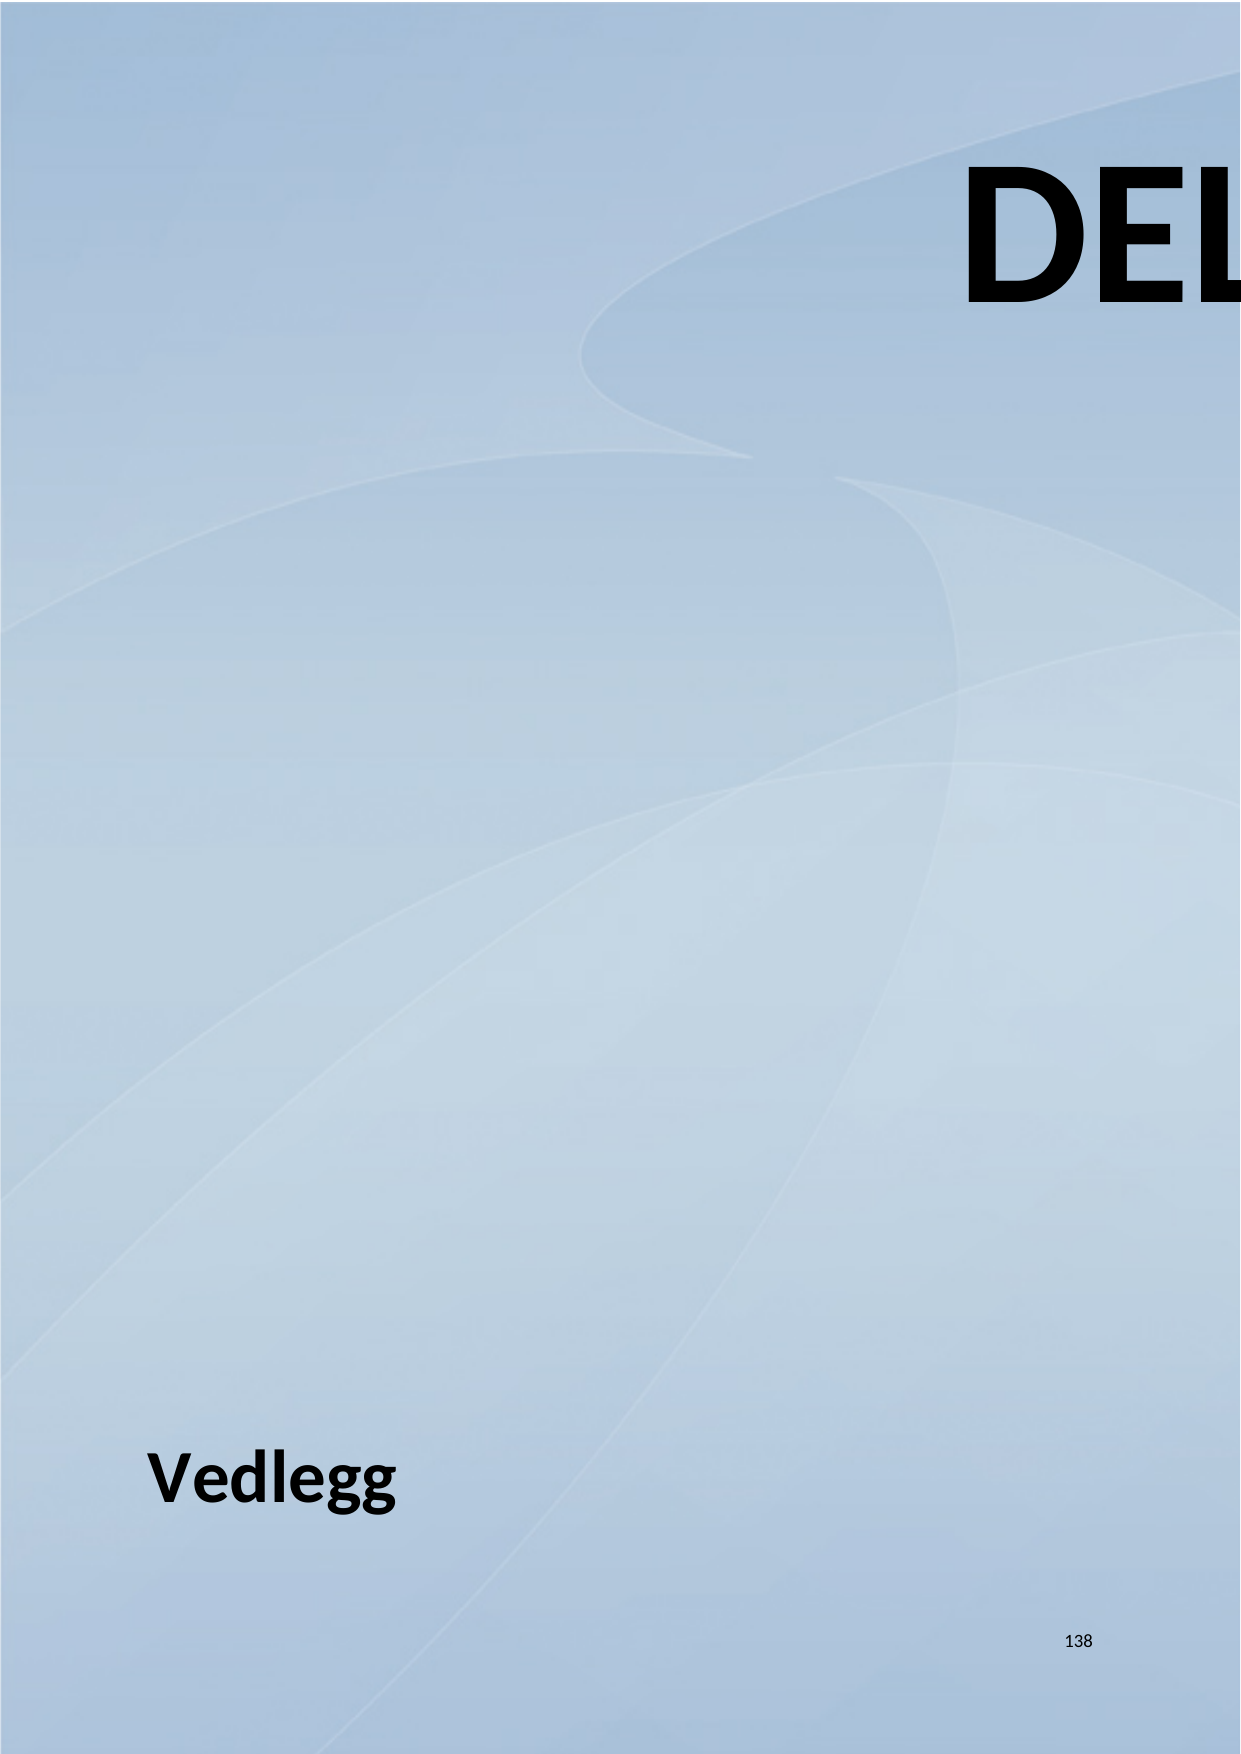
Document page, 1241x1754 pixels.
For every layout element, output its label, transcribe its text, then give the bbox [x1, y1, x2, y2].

text Vedlegg [148, 1429, 1093, 1521]
picture [0, 2, 1241, 1754]
